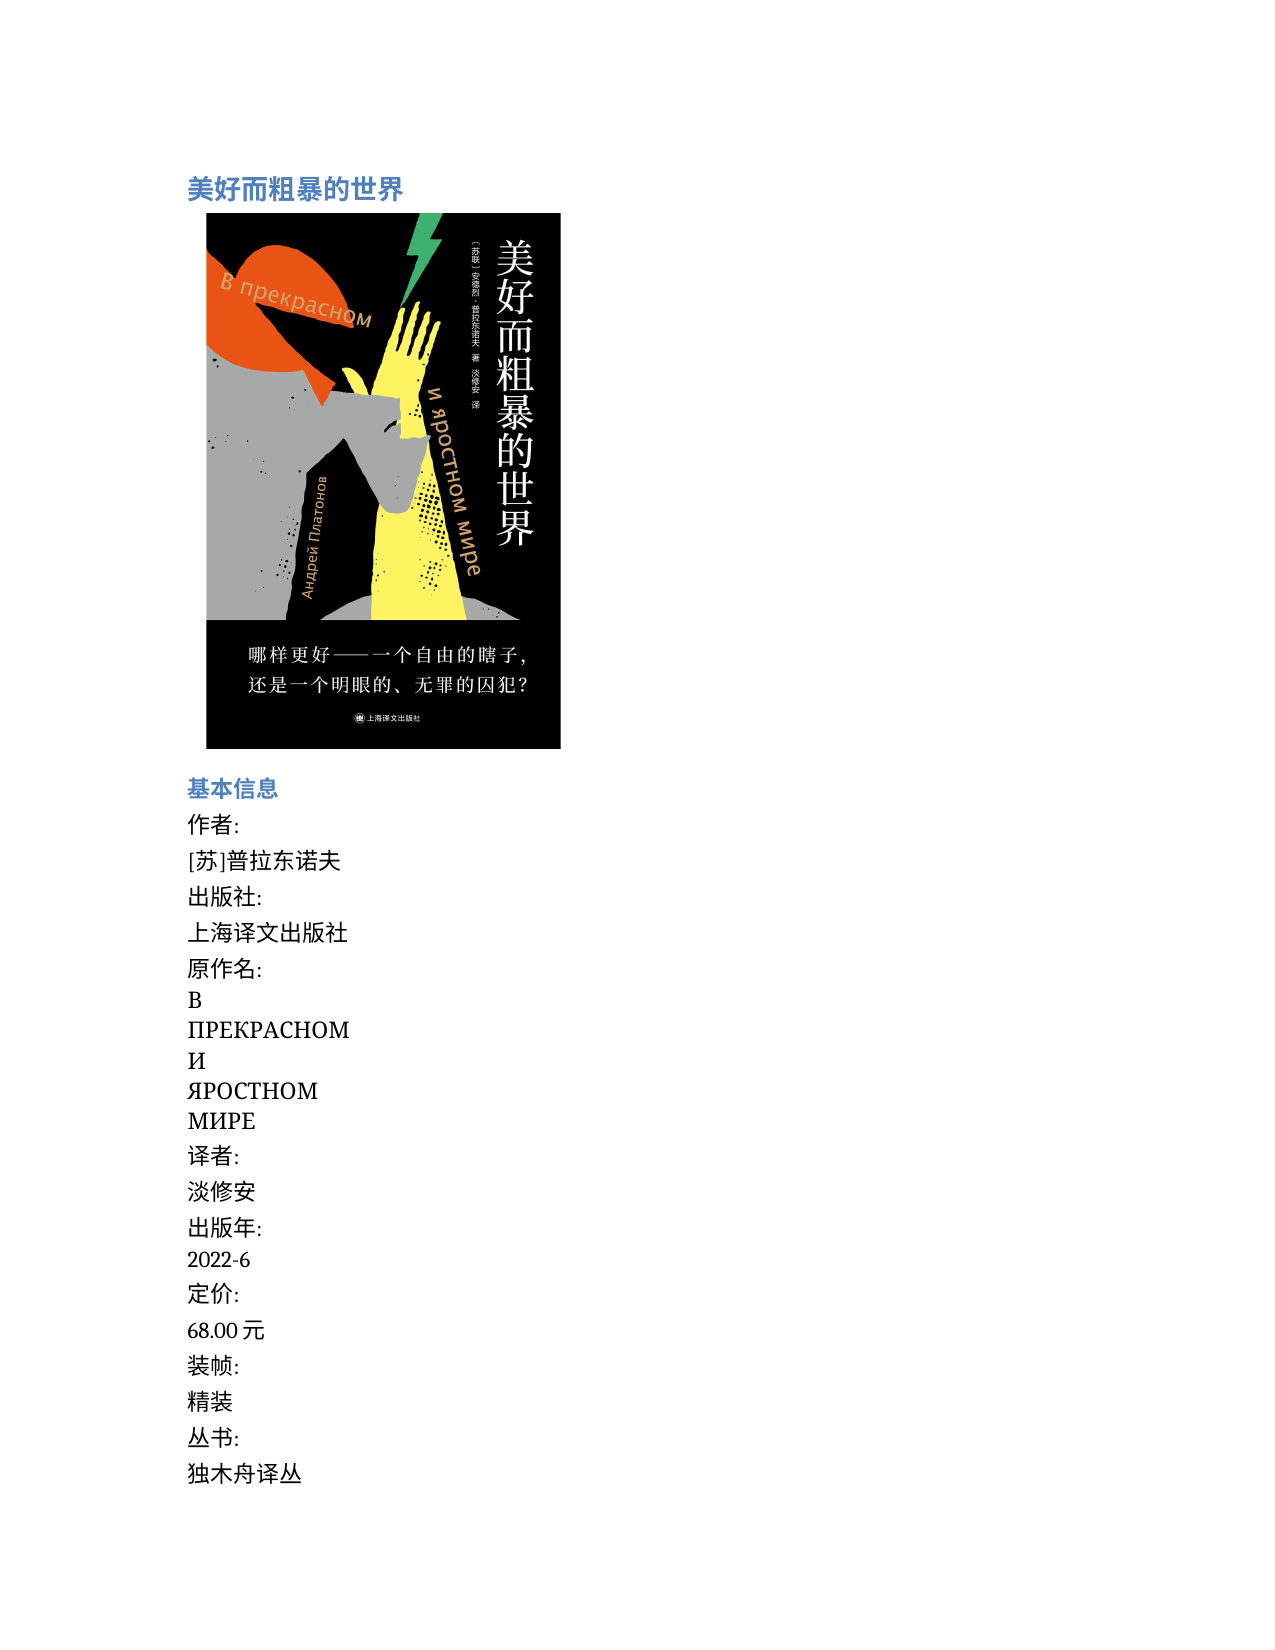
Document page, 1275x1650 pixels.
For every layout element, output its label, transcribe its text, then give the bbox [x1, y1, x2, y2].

subtitle 基本信息 [187, 773, 1087, 804]
picture [206, 213, 561, 749]
subtitle 美好而粗暴的世界 [187, 171, 1087, 208]
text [187, 809, 1087, 1489]
